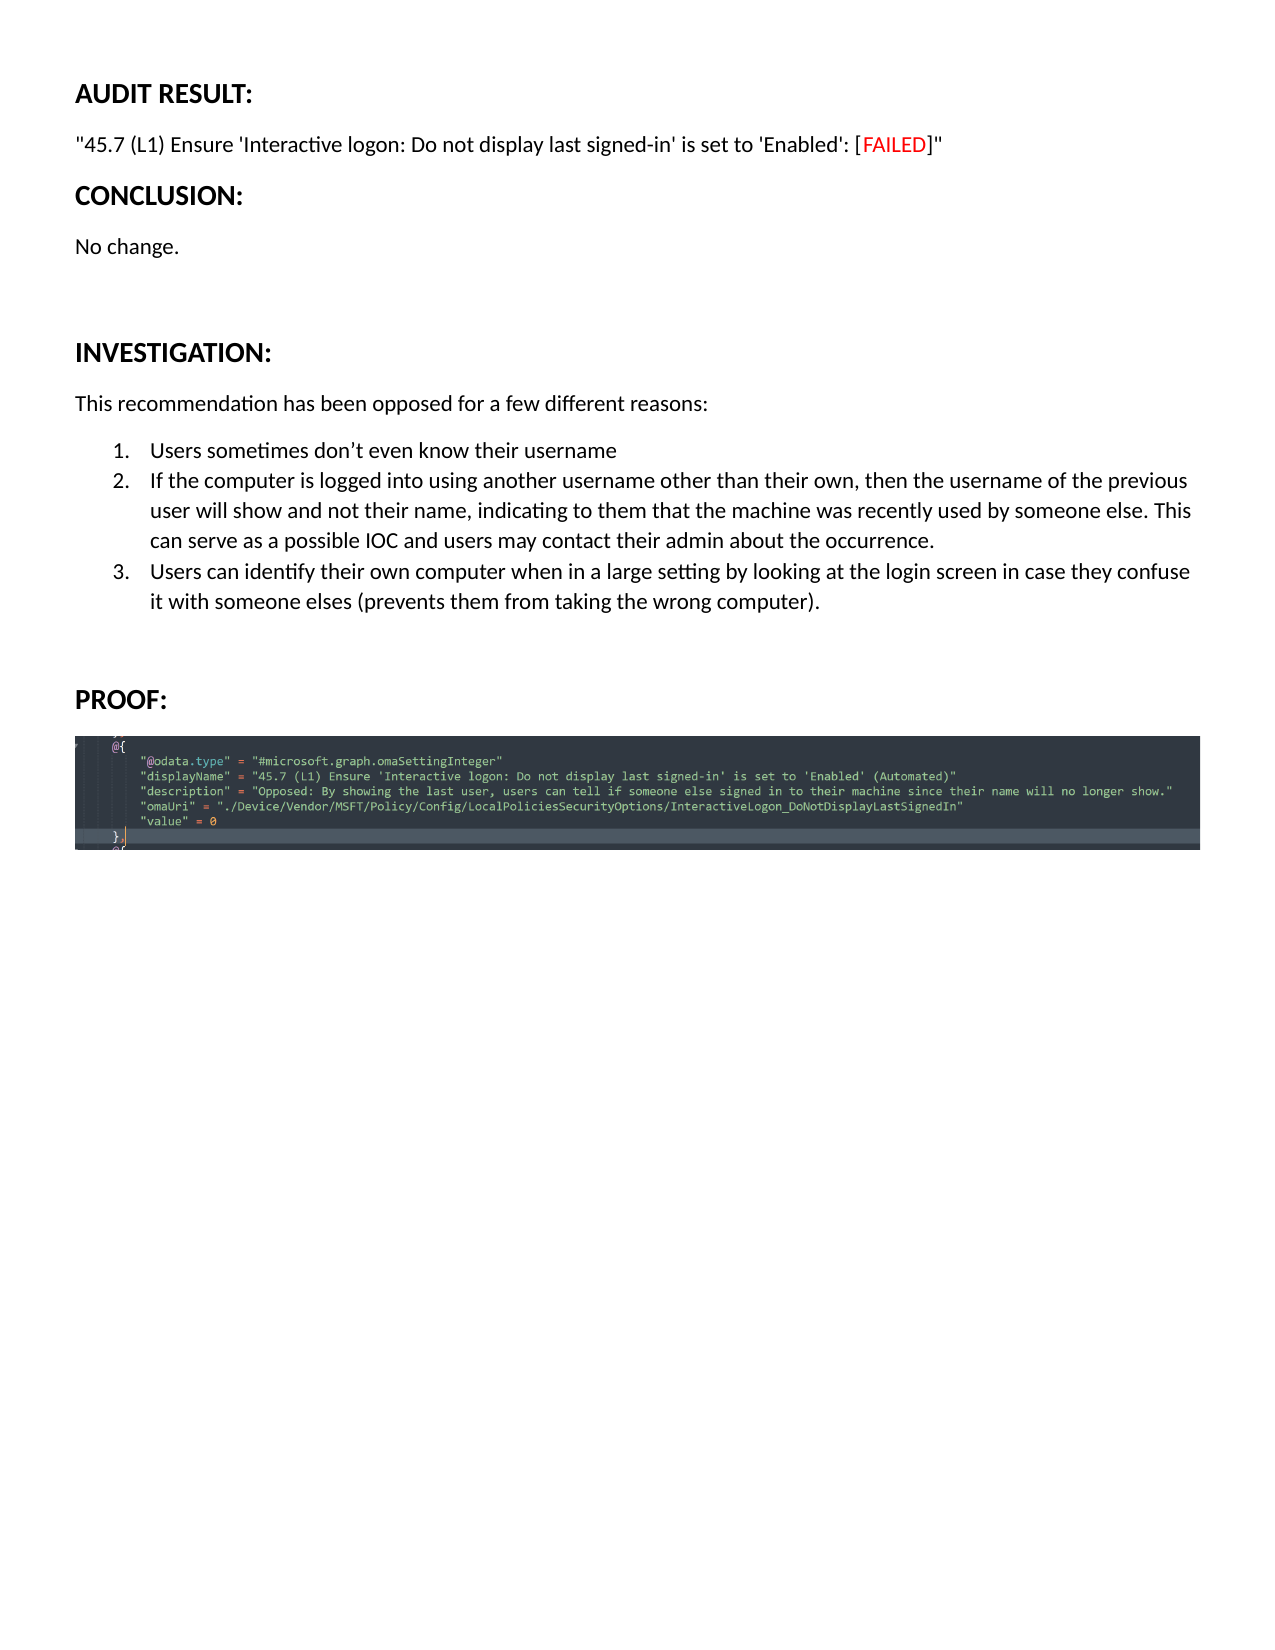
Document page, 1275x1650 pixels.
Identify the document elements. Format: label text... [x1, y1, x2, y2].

text This recommendation has been opposed for a few different reasons: [75, 389, 1200, 417]
list Users sometimes don’t even know their username [112, 436, 1200, 464]
list Users can identify their own computer when in a large setting by looking at the login screen in case they confuse it with someone elses (prevents them from taking the wrong computer). [112, 557, 1200, 615]
text AUDIT RESULT: [75, 75, 1200, 111]
text No change. [75, 232, 1200, 260]
text "45.7 (L1) Ensure 'Interactive logon: Do not display last signed-in' is set to 'Enabled': [FAILED]" [75, 130, 1200, 158]
text PROOF: [75, 681, 1200, 716]
list If the computer is logged into using another username other than their own, then the username of the previous user will show and not their name, indicating to them that the machine was recently used by someone else. This can serve as a possible IOC and users may contact their admin about the occurrence. [112, 466, 1200, 555]
picture [75, 736, 1200, 850]
text CONCLUSION: [75, 177, 1200, 213]
text INVESTIGATION: [75, 334, 1200, 370]
